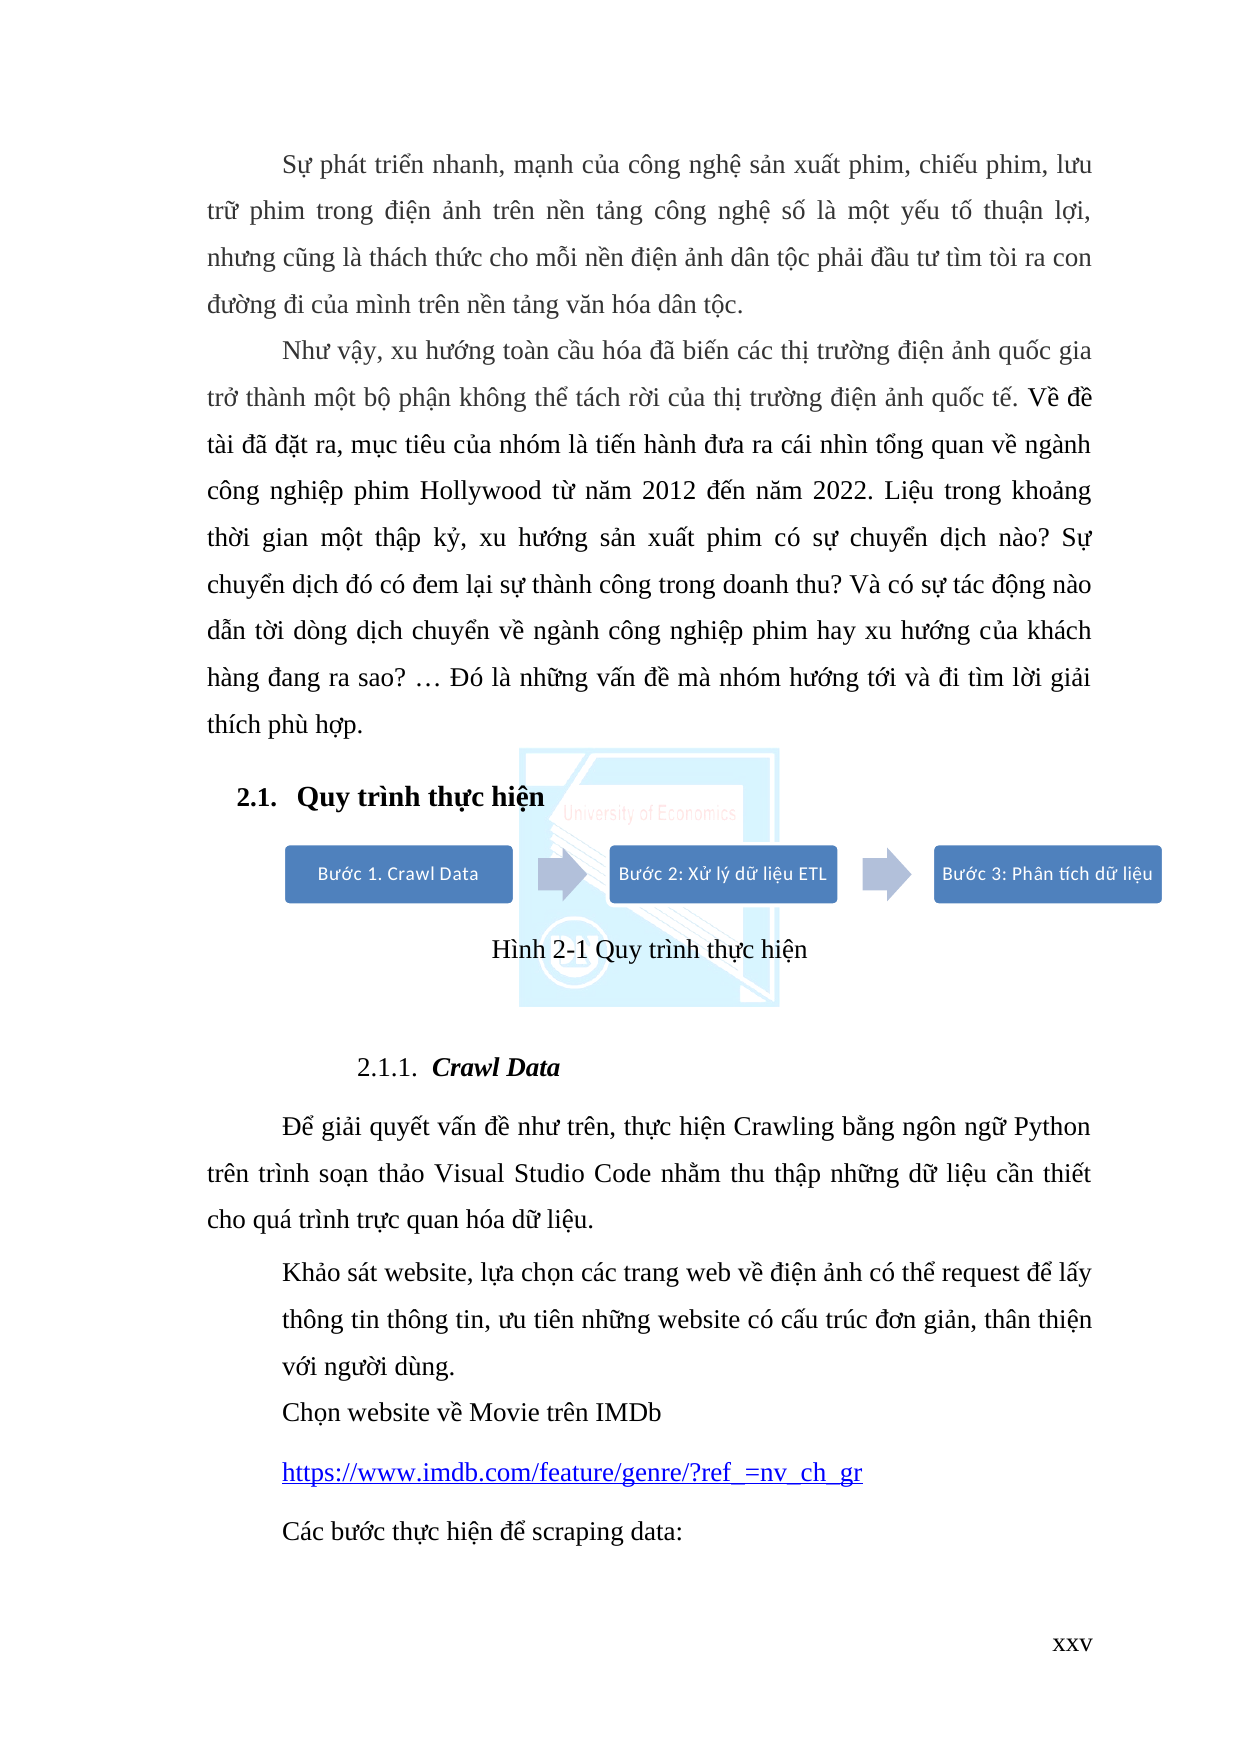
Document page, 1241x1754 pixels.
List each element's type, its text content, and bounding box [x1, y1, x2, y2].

list Khảo sát website, lựa chọn các trang web về điện ảnh có thể request để lấy thông tin thông tin, ưu tiên những website có cấu trúc đơn giản, thân thiện với người dùng. [282, 1257, 1092, 1381]
text Để giải quyết vấn đề như trên, thực hiện Crawling bằng ngôn ngữ Python trên trình soạn thảo Visual Studio Code nhằm thu thập những dữ liệu cần thiết cho quá trình trực quan hóa dữ liệu. [207, 1110, 1092, 1235]
subtitle Crawl Data [282, 1051, 1092, 1082]
list Chọn website về Movie trên IMDb [282, 1397, 1092, 1428]
text Như vậy, xu hướng toàn cầu hóa đã biến các thị trường điện ảnh quốc gia trở thành một bộ phận không thể tách rời của thị trường điện ảnh quốc tế. Về đề tài đã đặt ra, mục tiêu của nhóm là tiến hành đưa ra cái nhìn tổng quan về ngành công nghiệp phim Hollywood từ năm 2012 đến năm 2022. Liệu trong khoảng thời gian một thập kỷ, xu hướng sản xuất phim có sự chuyển dịch nào? Sự chuyển dịch đó có đem lại sự thành công trong doanh thu? Và có sự tác động nào dẫn tời dòng dịch chuyển về ngành công nghiệp phim hay xu hướng của khách hàng đang ra sao? … Đó là những vấn đề mà nhóm hướng tới và đi tìm lời giải thích phù hợp. [207, 334, 1092, 739]
text Sự phát triển nhanh, mạnh của công nghệ sản xuất phim, chiếu phim, lưu trữ phim trong điện ảnh trên nền tảng công nghệ số là một yếu tố thuận lợi, nhưng cũng là thách thức cho mỗi nền điện ảnh dân tộc phải đầu tư tìm tòi ra con đường đi của mình trên nền tảng văn hóa dân tộc. [207, 148, 1092, 319]
text https://www.imdb.com/feature/genre/?ref_=nv_ch_gr [207, 1456, 1092, 1487]
list Các bước thực hiện để scraping data: [274, 1515, 1092, 1546]
subtitle Quy trình thực hiện [236, 779, 1092, 813]
text Hình - Quy trình thực hiện [207, 933, 1092, 964]
